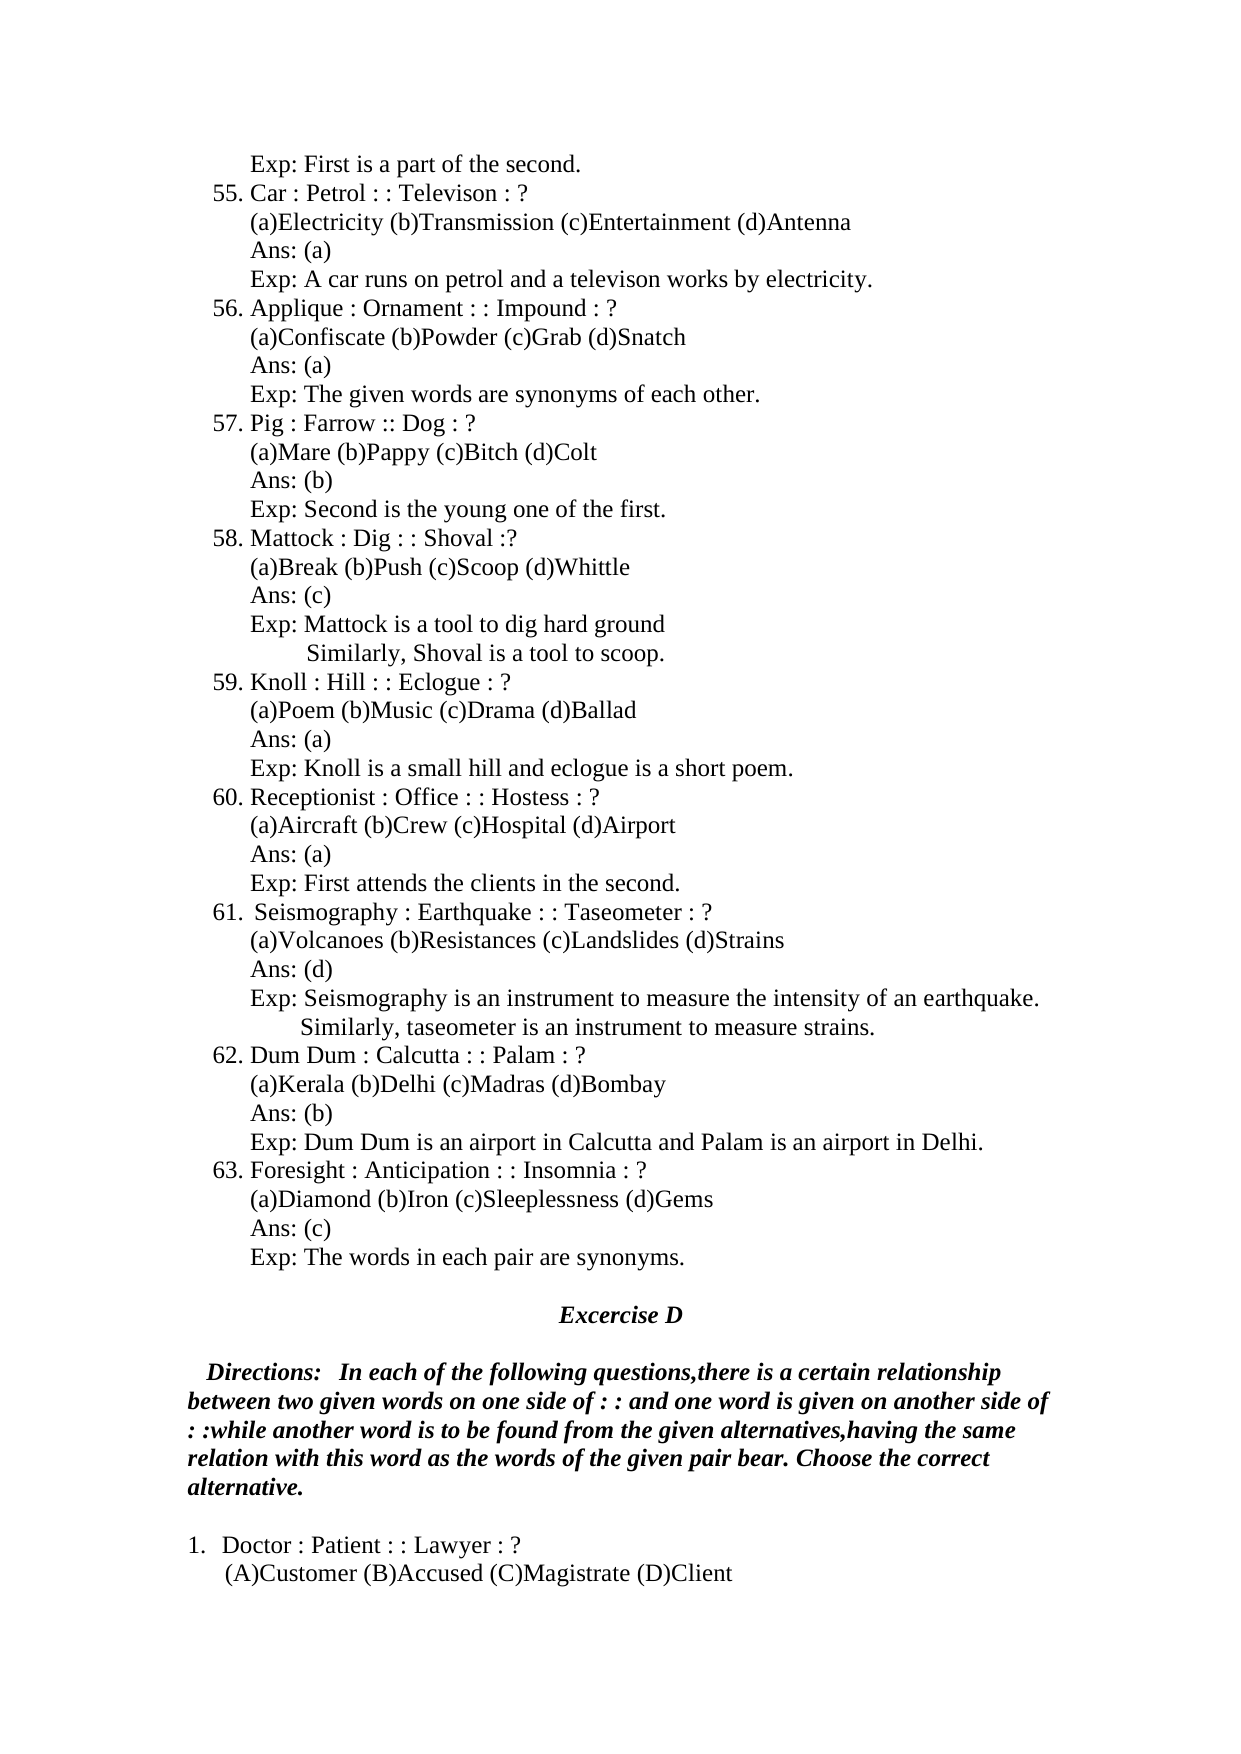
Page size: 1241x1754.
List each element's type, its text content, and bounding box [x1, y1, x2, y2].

text Ans: (a) [250, 235, 1065, 264]
text (a)Electricity (b)Transmission (c)Entertainment (d)Antenna [250, 207, 1065, 235]
text (a)Break (b)Push (c)Scoop (d)Whittle [250, 552, 1065, 580]
text 63. Foresight : Anticipation : : Insomnia : ? (a)Diamond (b)Iron (c)Sleeplessness (d)Gems Ans: (c) [212, 1155, 717, 1242]
text Excercise D [554, 1300, 687, 1328]
text Exp: First attends the clients in the second. [250, 868, 1065, 897]
text 62. Dum Dum : Calcutta : : Palam : ? (a)Kerala (b)Delhi (c)Madras (d)Bombay Ans: (b) [212, 1040, 669, 1127]
text 60. Receptionist : Office : : Hostess : ? (a)Aircraft (b)Crew (c)Hospital (d)Airport Ans: (a) [212, 782, 679, 868]
text 58. Mattock : Dig : : Shoval :? [212, 523, 1065, 552]
text Exp: The given words are synonyms of each other. [250, 379, 1065, 408]
text (a)Poem (b)Music (c)Drama (d)Ballad [250, 695, 1065, 724]
text Exp: First is a part of the second. [250, 149, 1065, 178]
text Ans: (b) [250, 465, 1065, 494]
text Exp: Mattock is a tool to dig hard ground [250, 609, 1065, 638]
text 55. Car : Petrol : : Televison : ? [212, 178, 1065, 207]
text Exp: Seismography is an instrument to measure the intensity of an earthquake. [250, 983, 1065, 1012]
text Exp: The words in each pair are synonyms. [250, 1242, 1065, 1270]
text : :while another word is to be found from the given alternatives,having the same relation with this word as the words of the given pair bear. Choose the correct alternative. [187, 1415, 1018, 1501]
text (a)Mare (b)Pappy (c)Bitch (d)Colt [250, 437, 1065, 465]
text 1. Doctor : Patient : : Lawyer : ? [187, 1530, 1065, 1558]
text Similarly, taseometer is an instrument to measure strains. [300, 1012, 1065, 1040]
text Similarly, Shoval is a tool to scoop. [306, 638, 1065, 667]
text 59. Knoll : Hill : : Eclogue : ? [212, 667, 1065, 695]
text Ans: (c) [250, 580, 1065, 609]
text 56. Applique : Ornament : : Impound : ? (a)Confiscate (b)Powder (c)Grab (d)Snatch Ans: (a) [212, 293, 689, 379]
text Directions: In each of the following questions,there is a certain relationship between two given words on one side of : : and one word is given on another side of [187, 1357, 1051, 1415]
text Exp: Dum Dum is an airport in Calcutta and Palam is an airport in Delhi. [250, 1127, 1065, 1155]
text Exp: A car runs on petrol and a televison works by electricity. [250, 264, 1065, 293]
text 61. Seismography : Earthquake : : Taseometer : ? (a)Volcanoes (b)Resistances (c)Landslides (d)Strains Ans: (d) [212, 897, 787, 983]
text Ans: (a) [250, 724, 1065, 753]
text (A)Customer (B)Accused (C)Magistrate (D)Client [221, 1558, 736, 1587]
text 57. Pig : Farrow :: Dog : ? [212, 408, 1065, 437]
text Exp: Second is the young one of the first. [250, 494, 1065, 523]
text Exp: Knoll is a small hill and eclogue is a short poem. [250, 753, 1065, 782]
